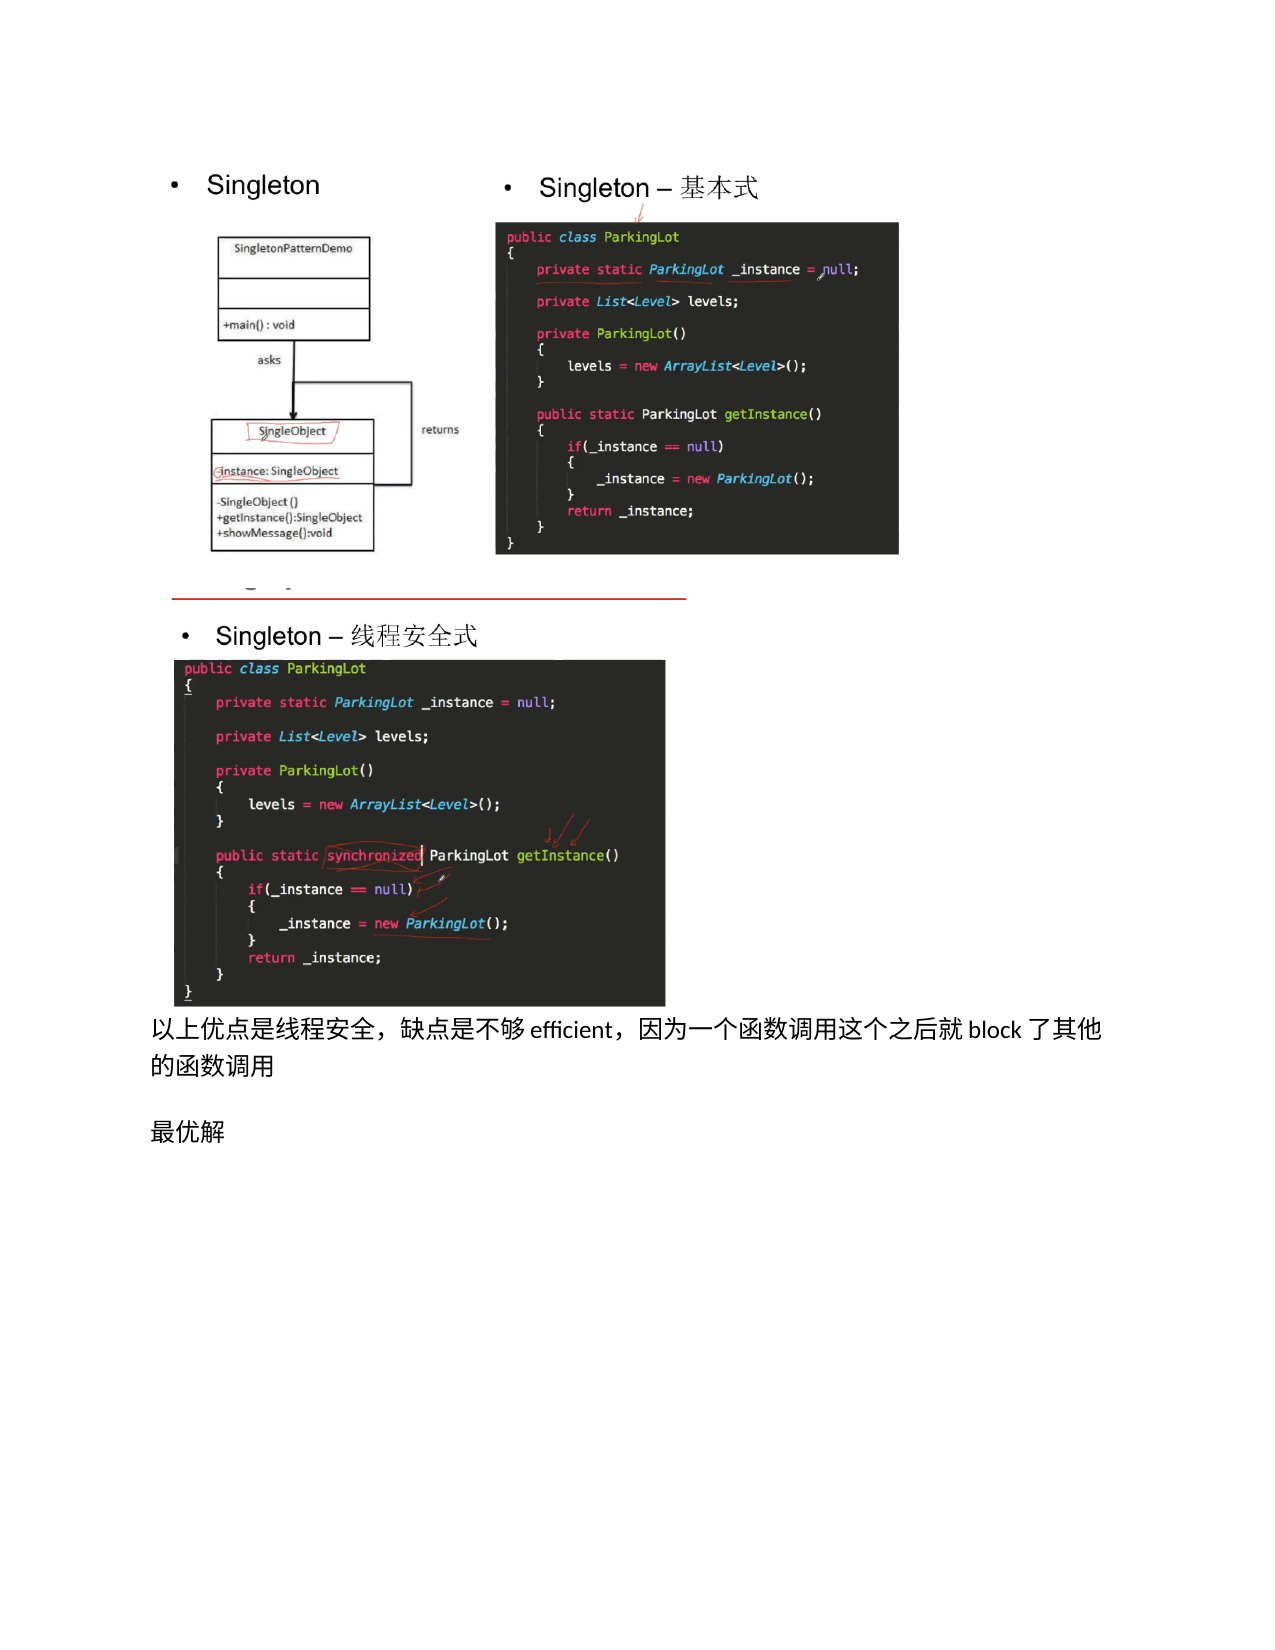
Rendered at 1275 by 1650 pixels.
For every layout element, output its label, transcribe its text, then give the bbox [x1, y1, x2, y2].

picture [150, 150, 917, 558]
text 以上优点是线程安全，缺点是不够efficient，因为一个函数调用这个之后就block了其他的函数调用 [150, 1010, 1125, 1113]
picture [150, 588, 687, 1010]
text 最优解 [150, 1113, 1125, 1149]
